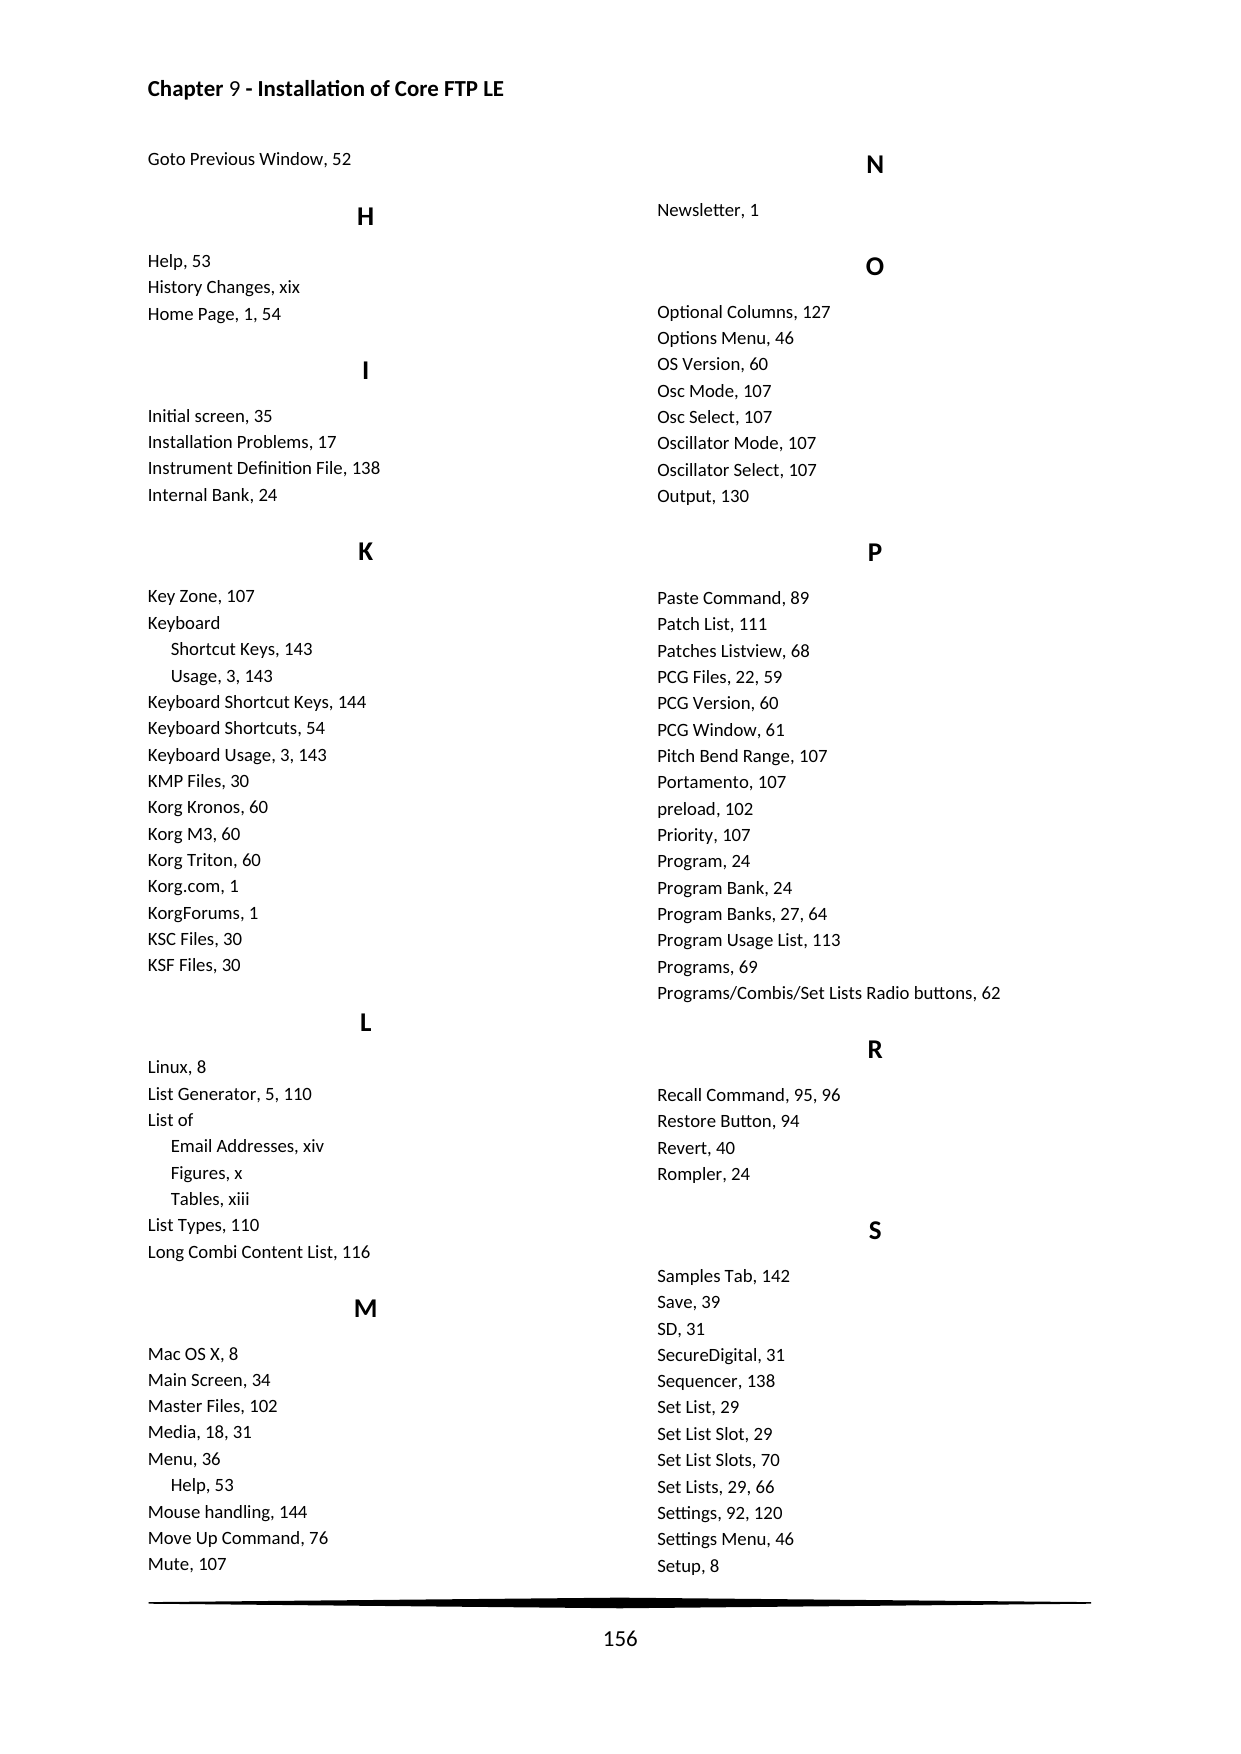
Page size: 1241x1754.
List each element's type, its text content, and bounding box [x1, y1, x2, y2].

subtitle R [657, 1033, 1093, 1066]
text Keyboard Shortcut Keys, 144 [148, 690, 583, 713]
text PCG Window, 61 [657, 718, 1093, 741]
text Tables, xiii [171, 1187, 583, 1210]
text Set List Slot, 29 [657, 1422, 1093, 1445]
subtitle O [657, 249, 1093, 282]
text Paste Command, 89 [657, 586, 1093, 609]
text Set List, 29 [657, 1396, 1093, 1419]
text Mac OS X, 8 [148, 1342, 583, 1364]
text KorgForums, 1 [148, 901, 583, 924]
text Options Menu, 46 [657, 326, 1093, 349]
text Instrument Definition File, 138 [148, 457, 583, 479]
text KSC Files, 30 [148, 927, 583, 950]
text Pitch Bend Range, 107 [657, 744, 1093, 767]
text List Types, 110 [148, 1213, 583, 1236]
subtitle H [148, 199, 583, 232]
text Rompler, 24 [657, 1162, 1093, 1185]
text Set Lists, 29, 66 [657, 1475, 1093, 1498]
text Save, 39 [657, 1290, 1093, 1313]
text OS Version, 60 [657, 352, 1093, 375]
text PCG Files, 22, 59 [657, 665, 1093, 688]
text Oscillator Mode, 107 [657, 432, 1093, 454]
subtitle P [657, 536, 1093, 569]
text Goto Previous Window, 52 [148, 148, 583, 171]
text Home Page, 1, 54 [148, 302, 583, 325]
text Revert, 40 [657, 1136, 1093, 1159]
text Portamento, 107 [657, 771, 1093, 793]
text Main Screen, 34 [148, 1368, 583, 1391]
text Media, 18, 31 [148, 1421, 583, 1444]
text Internal Bank, 24 [148, 483, 583, 506]
subtitle M [148, 1291, 583, 1324]
text Master Files, 102 [148, 1394, 583, 1417]
text Oscillator Select, 107 [657, 458, 1093, 481]
text List of [148, 1108, 583, 1131]
text Linux, 8 [148, 1055, 583, 1078]
text Initial screen, 35 [148, 404, 583, 427]
subtitle I [148, 353, 583, 386]
text Programs/Combis/Set Lists Radio buttons, 62 [657, 981, 1093, 1004]
text History Changes, xix [148, 276, 583, 299]
text Setup, 8 [657, 1554, 1093, 1577]
text Keyboard Shortcuts, 54 [148, 716, 583, 739]
subtitle S [657, 1213, 1093, 1247]
text Installation Problems, 17 [148, 430, 583, 453]
text Keyboard Usage, 3, 143 [148, 743, 583, 766]
text Figures, x [171, 1161, 583, 1184]
text KSF Files, 30 [148, 954, 583, 977]
text Sequencer, 138 [657, 1369, 1093, 1392]
text Help, 53 [171, 1473, 583, 1496]
text Priority, 107 [657, 823, 1093, 846]
text Recall Command, 95, 96 [657, 1083, 1093, 1106]
subtitle L [148, 1005, 583, 1038]
text Program Usage List, 113 [657, 929, 1093, 952]
text Patches Listview, 68 [657, 639, 1093, 662]
text Settings Menu, 46 [657, 1527, 1093, 1550]
text Programs, 69 [657, 955, 1093, 978]
text List Generator, 5, 110 [148, 1082, 583, 1105]
text Program, 24 [657, 849, 1093, 872]
text Korg Kronos, 60 [148, 796, 583, 818]
text Osc Mode, 107 [657, 379, 1093, 402]
text PCG Version, 60 [657, 691, 1093, 714]
text SecureDigital, 31 [657, 1343, 1093, 1366]
text Mouse handling, 144 [148, 1500, 583, 1523]
text Korg.com, 1 [148, 874, 583, 897]
subtitle N [657, 148, 1093, 181]
text Optional Columns, 127 [657, 300, 1093, 323]
text Restore Button, 94 [657, 1109, 1093, 1132]
text Shortcut Keys, 143 [171, 637, 583, 660]
text Menu, 36 [148, 1447, 583, 1470]
text Settings, 92, 120 [657, 1501, 1093, 1524]
text Usage, 3, 143 [171, 664, 583, 687]
text Key Zone, 107 [148, 585, 583, 608]
text Program Banks, 27, 64 [657, 902, 1093, 925]
text Korg Triton, 60 [148, 848, 583, 871]
text Korg M3, 60 [148, 822, 583, 845]
text preload, 102 [657, 797, 1093, 820]
text Patch List, 111 [657, 612, 1093, 635]
text Output, 130 [657, 484, 1093, 507]
text Keyboard [148, 611, 583, 634]
text Move Up Command, 76 [148, 1526, 583, 1549]
text Samples Tab, 142 [657, 1264, 1093, 1287]
text Osc Select, 107 [657, 405, 1093, 428]
text Newsletter, 1 [657, 198, 1093, 221]
text SD, 31 [657, 1317, 1093, 1339]
text Help, 53 [148, 249, 583, 272]
text Mute, 107 [148, 1552, 583, 1575]
text Long Combi Content List, 116 [148, 1240, 583, 1263]
subtitle K [148, 534, 583, 567]
text Email Addresses, xiv [171, 1134, 583, 1157]
text Set List Slots, 70 [657, 1448, 1093, 1471]
text Program Bank, 24 [657, 876, 1093, 899]
text KMP Files, 30 [148, 769, 583, 792]
